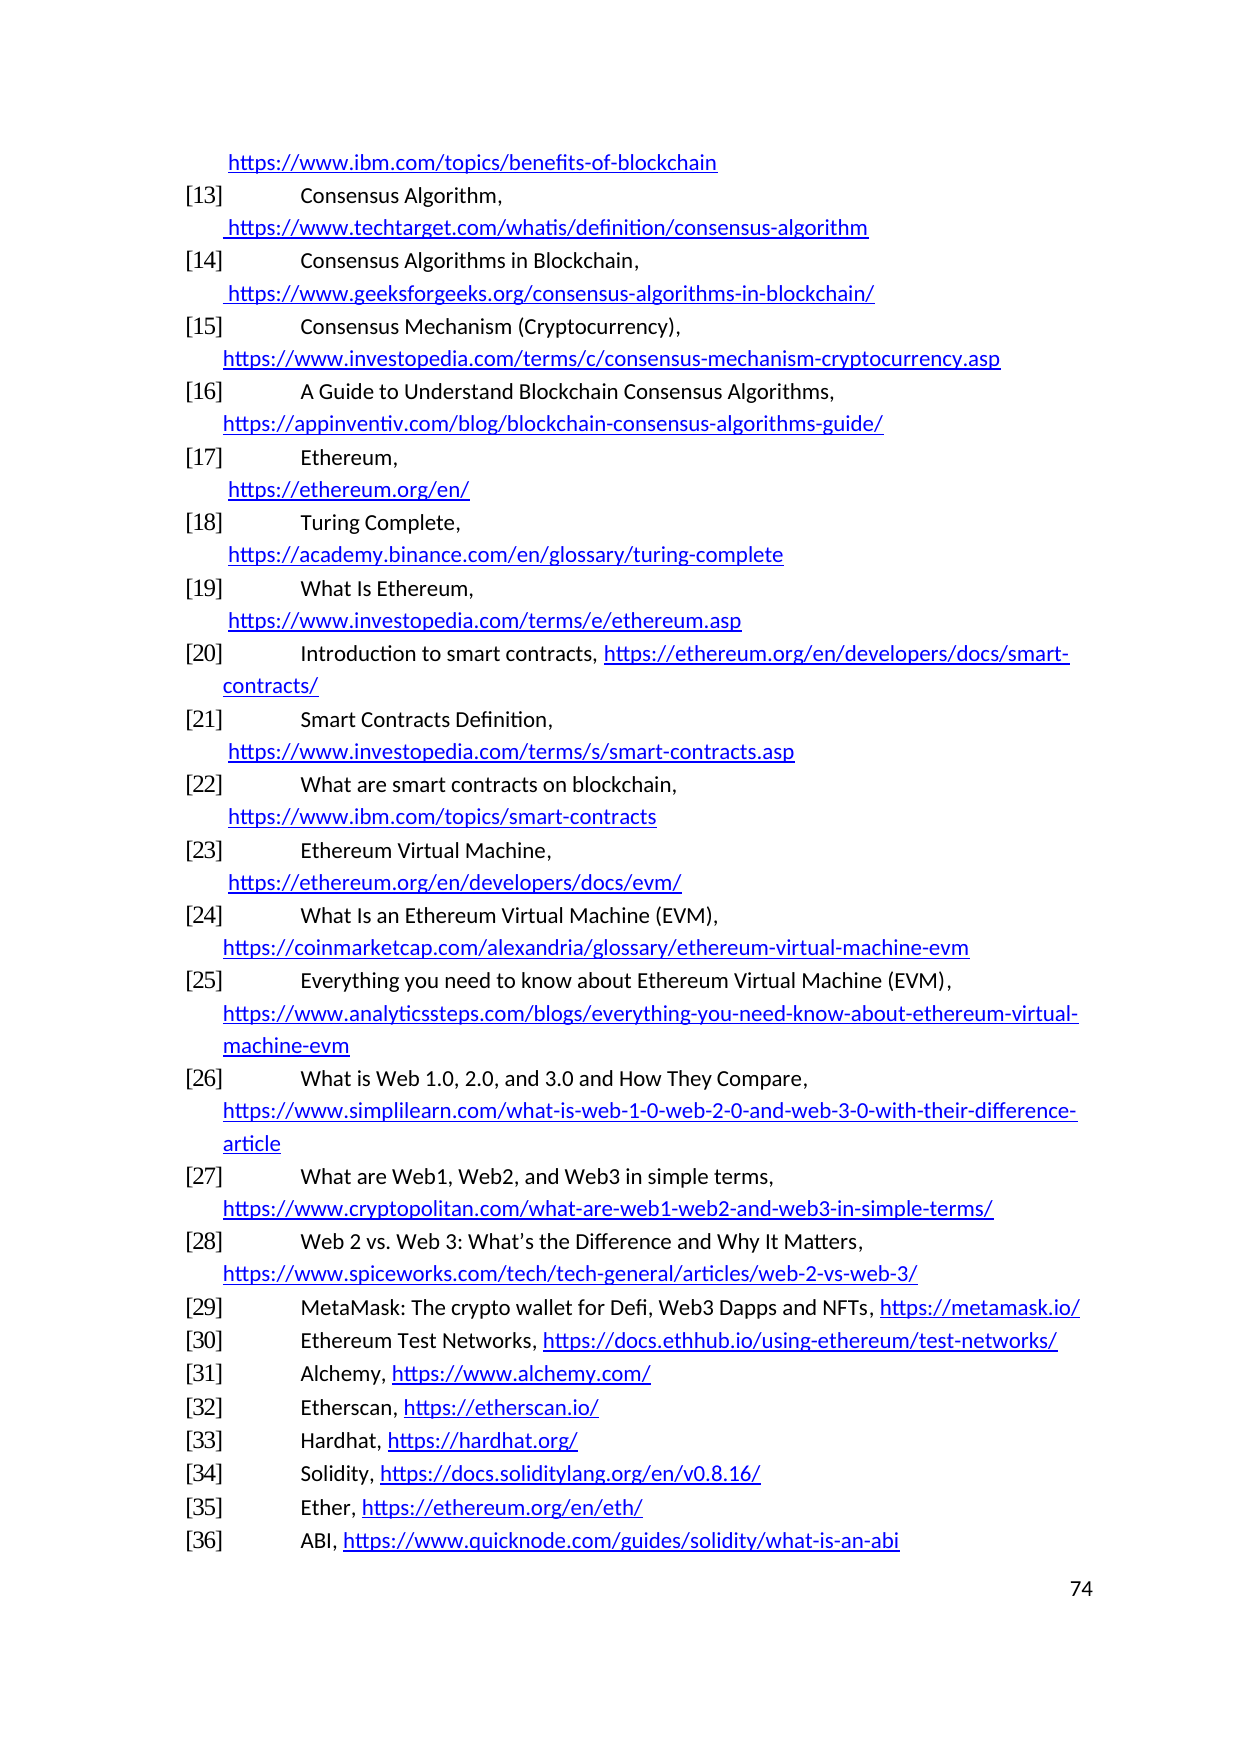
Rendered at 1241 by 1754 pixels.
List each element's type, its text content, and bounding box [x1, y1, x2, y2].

list Alchemy, https://www.alchemy.com/ [185, 1358, 1093, 1387]
list https://www.investopedia.com/terms/s/smart-contracts.asp [223, 737, 1093, 765]
list Consensus Mechanism (Cryptocurrency), https://www.investopedia.com/terms/c/consensus-mechanism-cryptocurrency.asp [185, 311, 1093, 372]
list Hardhat, https://hardhat.org/ [185, 1425, 1093, 1454]
list Introduction to smart contracts, https://ethereum.org/en/developers/docs/smart-contracts/ [185, 638, 1093, 699]
list Ethereum, [185, 442, 1093, 471]
list Consensus Algorithms in Blockchain, [185, 245, 1093, 274]
list Ether, https://ethereum.org/en/eth/ [185, 1492, 1093, 1521]
list https://www.ibm.com/topics/smart-contracts [223, 802, 1093, 831]
list https://www.investopedia.com/terms/e/ethereum.asp [223, 606, 1093, 634]
list Etherscan, https://etherscan.io/ [185, 1392, 1093, 1421]
list https://www.techtarget.com/whatis/definition/consensus-algorithm [223, 213, 1093, 241]
list What are smart contracts on blockchain, [185, 769, 1093, 798]
list https://academy.binance.com/en/glossary/turing-complete [223, 541, 1093, 568]
list What Is an Ethereum Virtual Machine (EVM), https://coinmarketcap.com/alexandria/glossary/ethereum-virtual-machine-evm [185, 900, 1093, 961]
list https://ethereum.org/en/developers/docs/evm/ [223, 868, 1093, 896]
list Web 2 vs. Web 3: What’s the Difference and Why It Matters, https://www.spiceworks.com/tech/tech-general/articles/web-2-vs-web-3/ [185, 1226, 1093, 1287]
list Turing Complete, [185, 507, 1093, 536]
list MetaMask: The crypto wallet for Defi, Web3 Dapps and NFTs, https://metamask.io/ [185, 1292, 1093, 1321]
list ABI, https://www.quicknode.com/guides/solidity/what-is-an-abi [185, 1525, 1093, 1554]
list What is Web 1.0, 2.0, and 3.0 and How They Compare, https://www.simplilearn.com/what-is-web-1-0-web-2-0-and-web-3-0-with-their-difference-article [185, 1063, 1093, 1157]
list https://www.ibm.com/topics/benefits-of-blockchain [223, 148, 1093, 176]
list A Guide to Understand Blockchain Consensus Algorithms, https://appinventiv.com/blog/blockchain-consensus-algorithms-guide/ [185, 376, 1093, 437]
list Solidity, https://docs.soliditylang.org/en/v0.8.16/ [185, 1458, 1093, 1487]
list https://ethereum.org/en/ [223, 475, 1093, 503]
list Consensus Algorithm, [185, 180, 1093, 209]
list What are Web1, Web2, and Web3 in simple terms, https://www.cryptopolitan.com/what-are-web1-web2-and-web3-in-simple-terms/ [185, 1161, 1093, 1222]
list https://www.geeksforgeeks.org/consensus-algorithms-in-blockchain/ [223, 279, 1093, 307]
list What Is Ethereum, [185, 573, 1093, 602]
list Smart Contracts Definition, [185, 704, 1093, 733]
list Everything you need to know about Ethereum Virtual Machine (EVM), https://www.analyticssteps.com/blogs/everything-you-need-know-about-ethereum-virtual-machine-evm [185, 966, 1093, 1059]
list Еthereum Virtual Machine, [185, 835, 1093, 864]
list Ethereum Test Networks, https://docs.ethhub.io/using-ethereum/test-networks/ [185, 1325, 1093, 1354]
